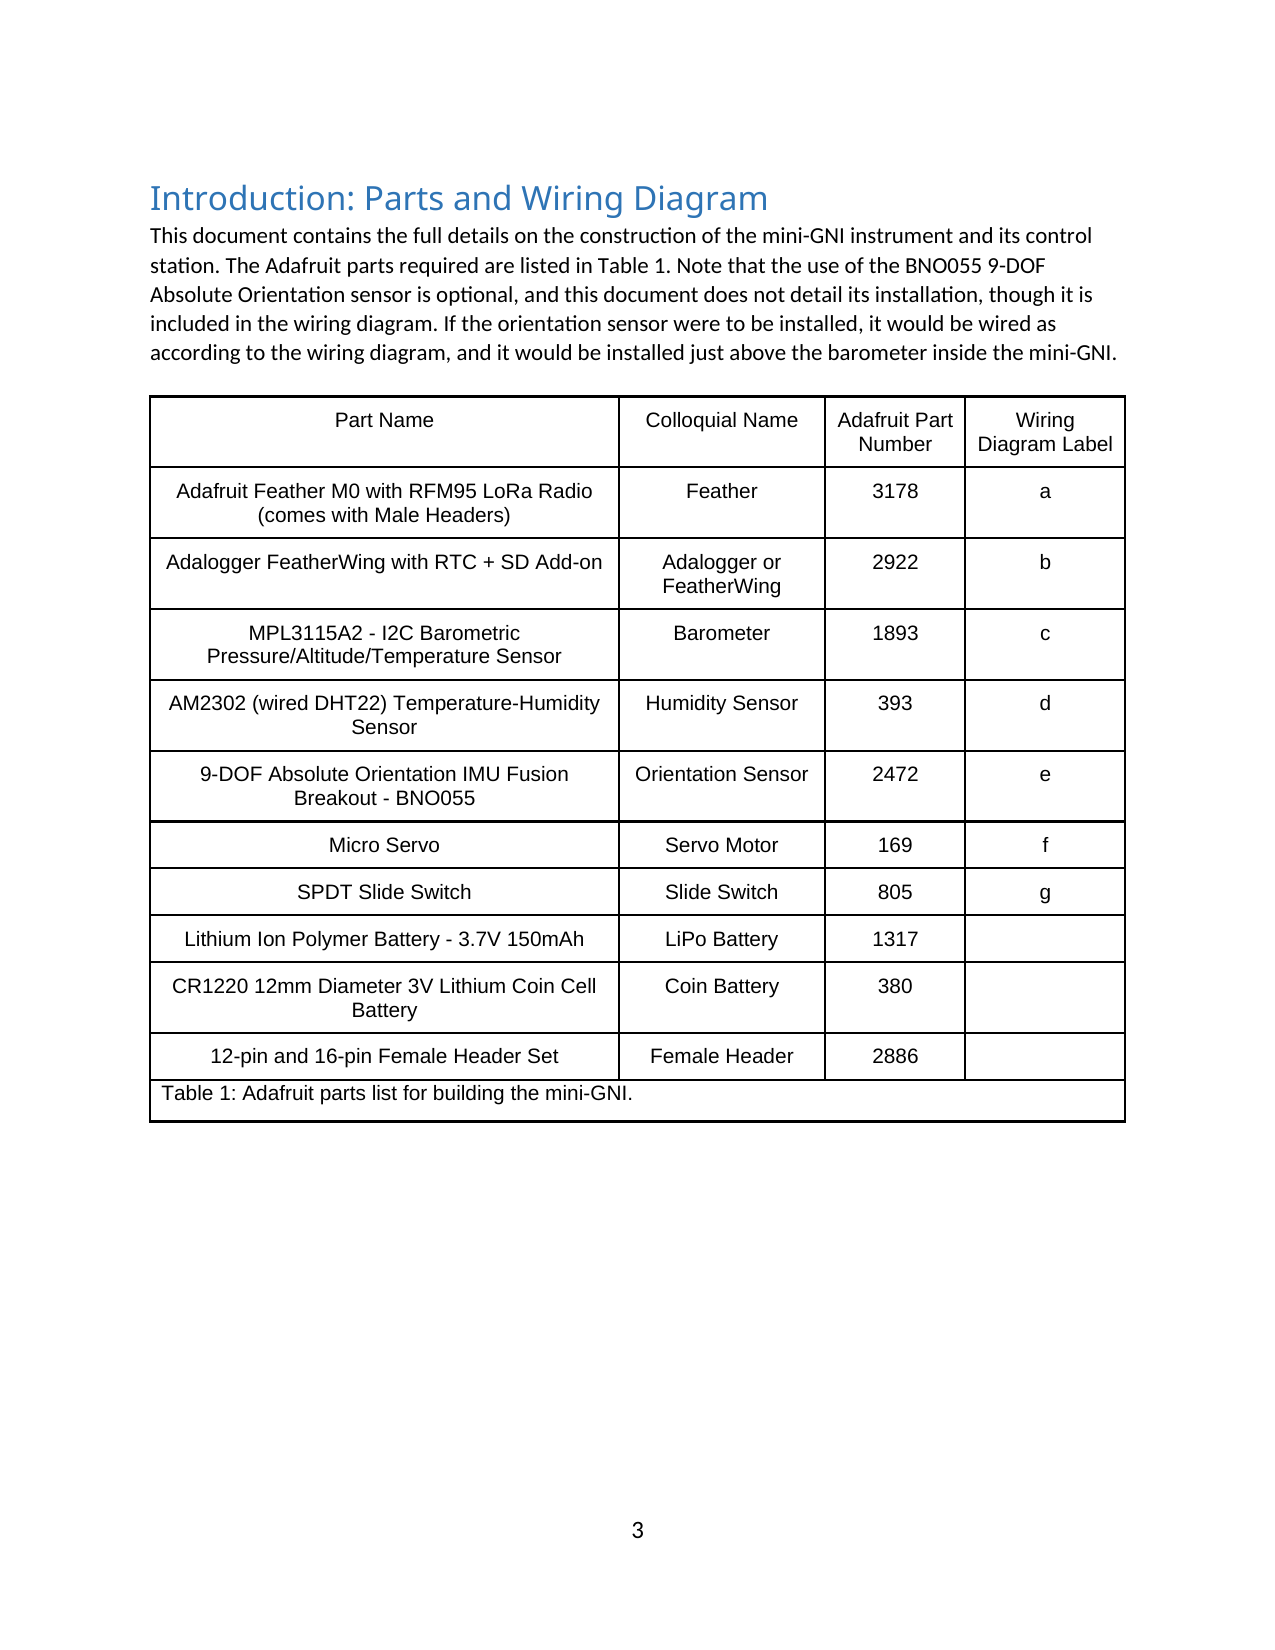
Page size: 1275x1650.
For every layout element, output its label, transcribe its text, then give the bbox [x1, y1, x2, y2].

table_header Wiring Diagram Label [966, 398, 1124, 466]
table_cell e [966, 752, 1124, 820]
table_cell d [966, 681, 1124, 749]
table_cell 12-pin and 16-pin Female Header Set [151, 1034, 618, 1079]
table_cell Feather [620, 468, 824, 537]
table_cell CR1220 12mm Diameter 3V Lithium Coin Cell Battery [151, 963, 618, 1032]
table_cell 393 [826, 681, 964, 749]
table_cell [966, 1034, 1124, 1079]
table_cell 1317 [826, 916, 964, 961]
table_cell 1893 [826, 610, 964, 679]
table_cell f [966, 823, 1124, 867]
table_cell 380 [826, 963, 964, 1032]
table_cell Lithium Ion Polymer Battery - 3.7V 150mAh [151, 916, 618, 961]
table_cell 2472 [826, 752, 964, 820]
table_cell Humidity Sensor [620, 681, 824, 749]
table_cell g [966, 869, 1124, 914]
table_cell [966, 916, 1124, 961]
table_cell Table 1: Adafruit parts list for building the mini-GNI. [151, 1081, 1124, 1120]
table_cell 9-DOF Absolute Orientation IMU Fusion Breakout - BNO055 [151, 752, 618, 820]
table_cell Adalogger or FeatherWing [620, 539, 824, 608]
table_cell SPDT Slide Switch [151, 869, 618, 914]
table_cell Adafruit Feather M0 with RFM95 LoRa Radio (comes with Male Headers) [151, 468, 618, 537]
table_cell a [966, 468, 1124, 537]
table_cell Adalogger FeatherWing with RTC + SD Add-on [151, 539, 618, 608]
table_cell 2922 [826, 539, 964, 608]
table_cell [966, 963, 1124, 1032]
table_cell 3178 [826, 468, 964, 537]
table_cell Servo Motor [620, 823, 824, 867]
table_cell Orientation Sensor [620, 752, 824, 820]
table_header Adafruit Part Number [826, 398, 964, 466]
table_cell MPL3115A2 - I2C Barometric Pressure/Altitude/Temperature Sensor [151, 610, 618, 679]
table_cell AM2302 (wired DHT22) Temperature-Humidity Sensor [151, 681, 618, 749]
subtitle Introduction: Parts and Wiring Diagram [150, 175, 1125, 220]
table_cell Slide Switch [620, 869, 824, 914]
table_cell 2886 [826, 1034, 964, 1079]
table_cell Barometer [620, 610, 824, 679]
table_cell c [966, 610, 1124, 679]
table_cell Female Header [620, 1034, 824, 1079]
table_header Part Name [151, 398, 618, 466]
text This document contains the full details on the construction of the mini-GNI instrument and its control station. The Adafruit parts required are listed in Table 1. Note that the use of the BNO055 9-DOF Absolute Orientation sensor is optional, and this document does not detail its installation, though it is included in the wiring diagram. If the orientation sensor were to be installed, it would be wired as according to the wiring diagram, and it would be installed just above the barometer inside the mini-GNI. [150, 220, 1125, 366]
table_cell Micro Servo [151, 823, 618, 867]
table_cell 169 [826, 823, 964, 867]
table_header Colloquial Name [620, 398, 824, 466]
table_cell 805 [826, 869, 964, 914]
table_cell LiPo Battery [620, 916, 824, 961]
table_cell b [966, 539, 1124, 608]
table_cell Coin Battery [620, 963, 824, 1032]
